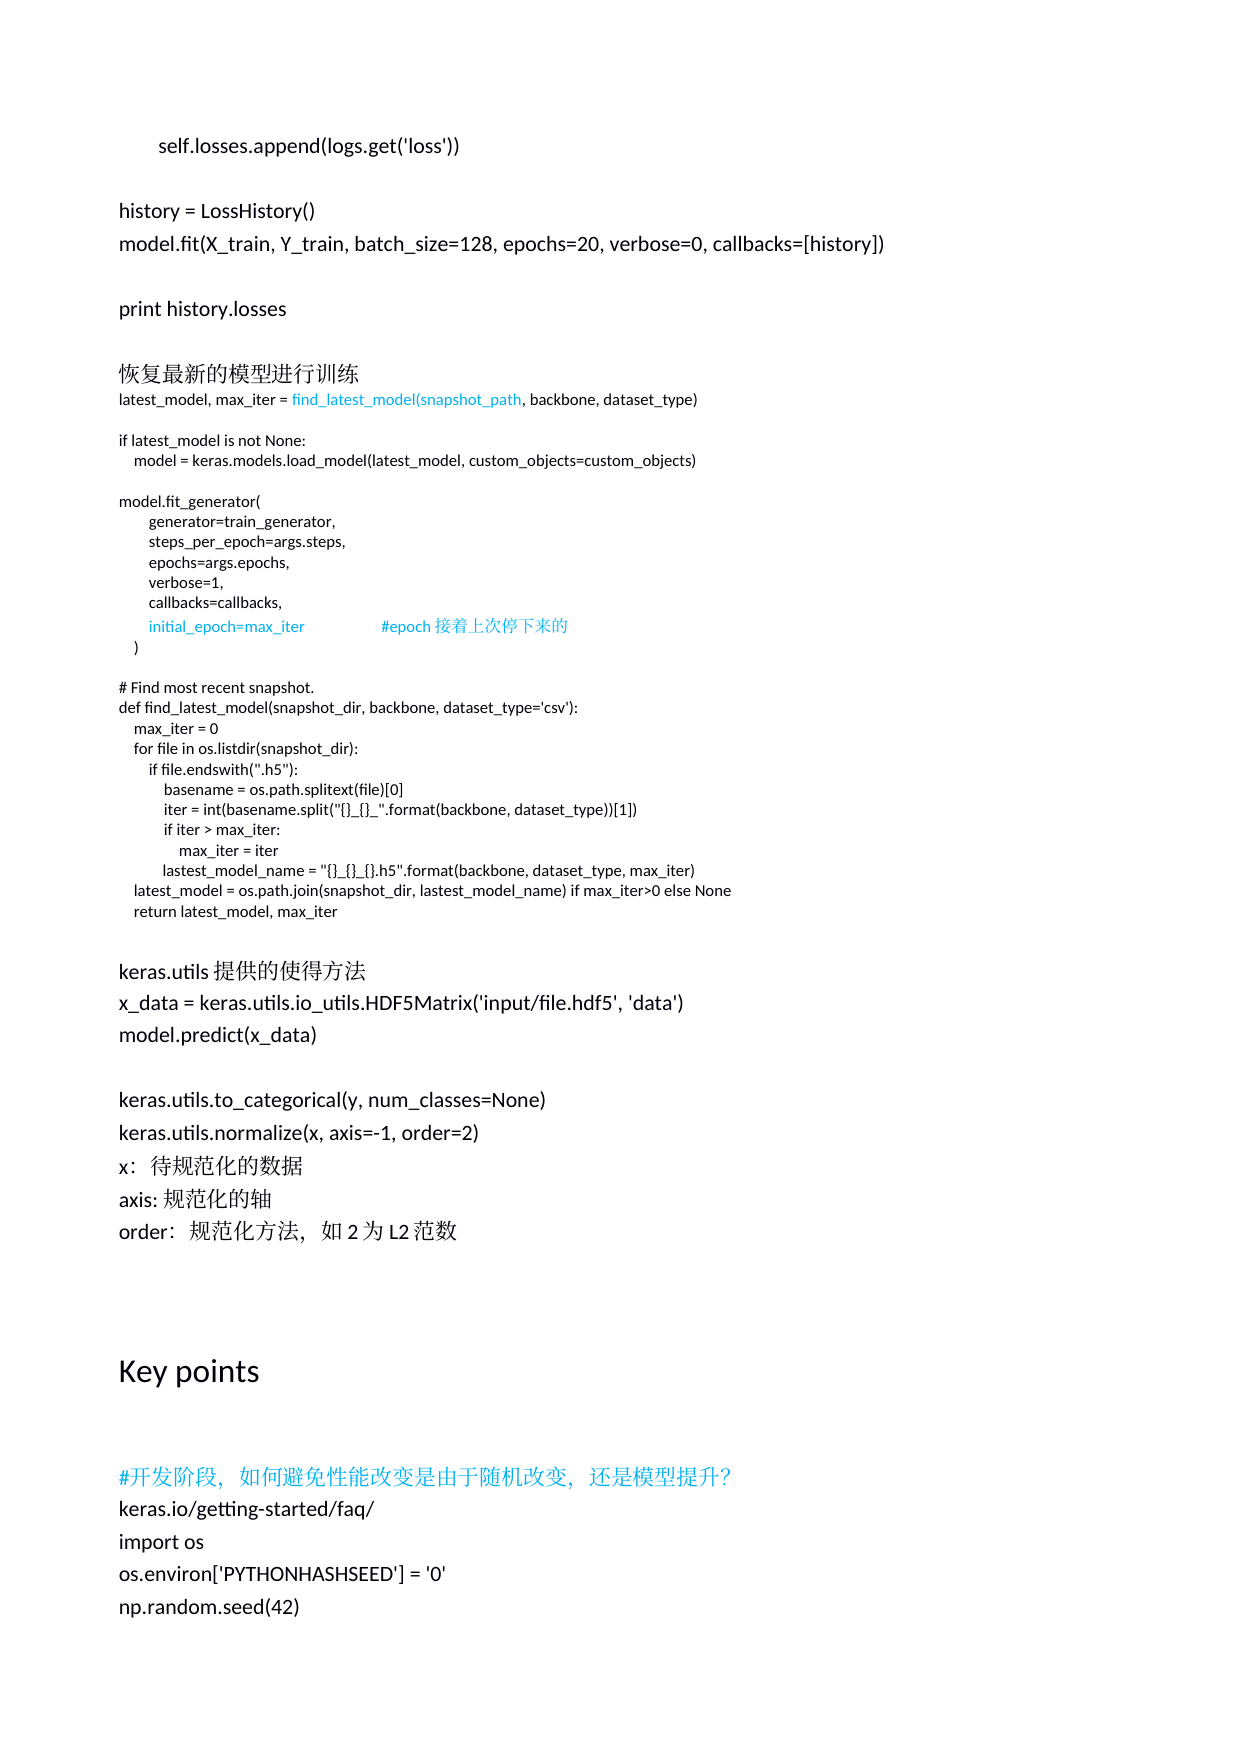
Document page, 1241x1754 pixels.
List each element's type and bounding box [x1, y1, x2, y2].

picture [435, 618, 450, 626]
picture [677, 1467, 689, 1477]
picture [527, 1471, 537, 1479]
picture [350, 1474, 358, 1487]
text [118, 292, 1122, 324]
picture [636, 1478, 643, 1487]
picture [536, 618, 545, 625]
picture [458, 1469, 478, 1484]
picture [416, 1477, 433, 1486]
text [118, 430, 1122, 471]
picture [655, 1474, 671, 1486]
picture [440, 627, 449, 634]
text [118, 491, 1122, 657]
picture [333, 1480, 347, 1486]
picture [552, 618, 567, 633]
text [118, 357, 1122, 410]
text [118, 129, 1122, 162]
picture [613, 1477, 630, 1486]
picture [485, 619, 492, 633]
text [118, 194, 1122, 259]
picture [707, 1467, 716, 1487]
picture [506, 625, 517, 631]
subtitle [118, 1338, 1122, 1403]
picture [519, 620, 531, 633]
picture [507, 618, 517, 625]
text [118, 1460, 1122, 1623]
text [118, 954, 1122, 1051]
picture [441, 1474, 455, 1487]
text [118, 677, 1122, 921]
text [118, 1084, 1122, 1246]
picture [640, 1467, 649, 1479]
picture [204, 1467, 211, 1481]
picture [374, 1471, 384, 1479]
picture [456, 626, 465, 633]
